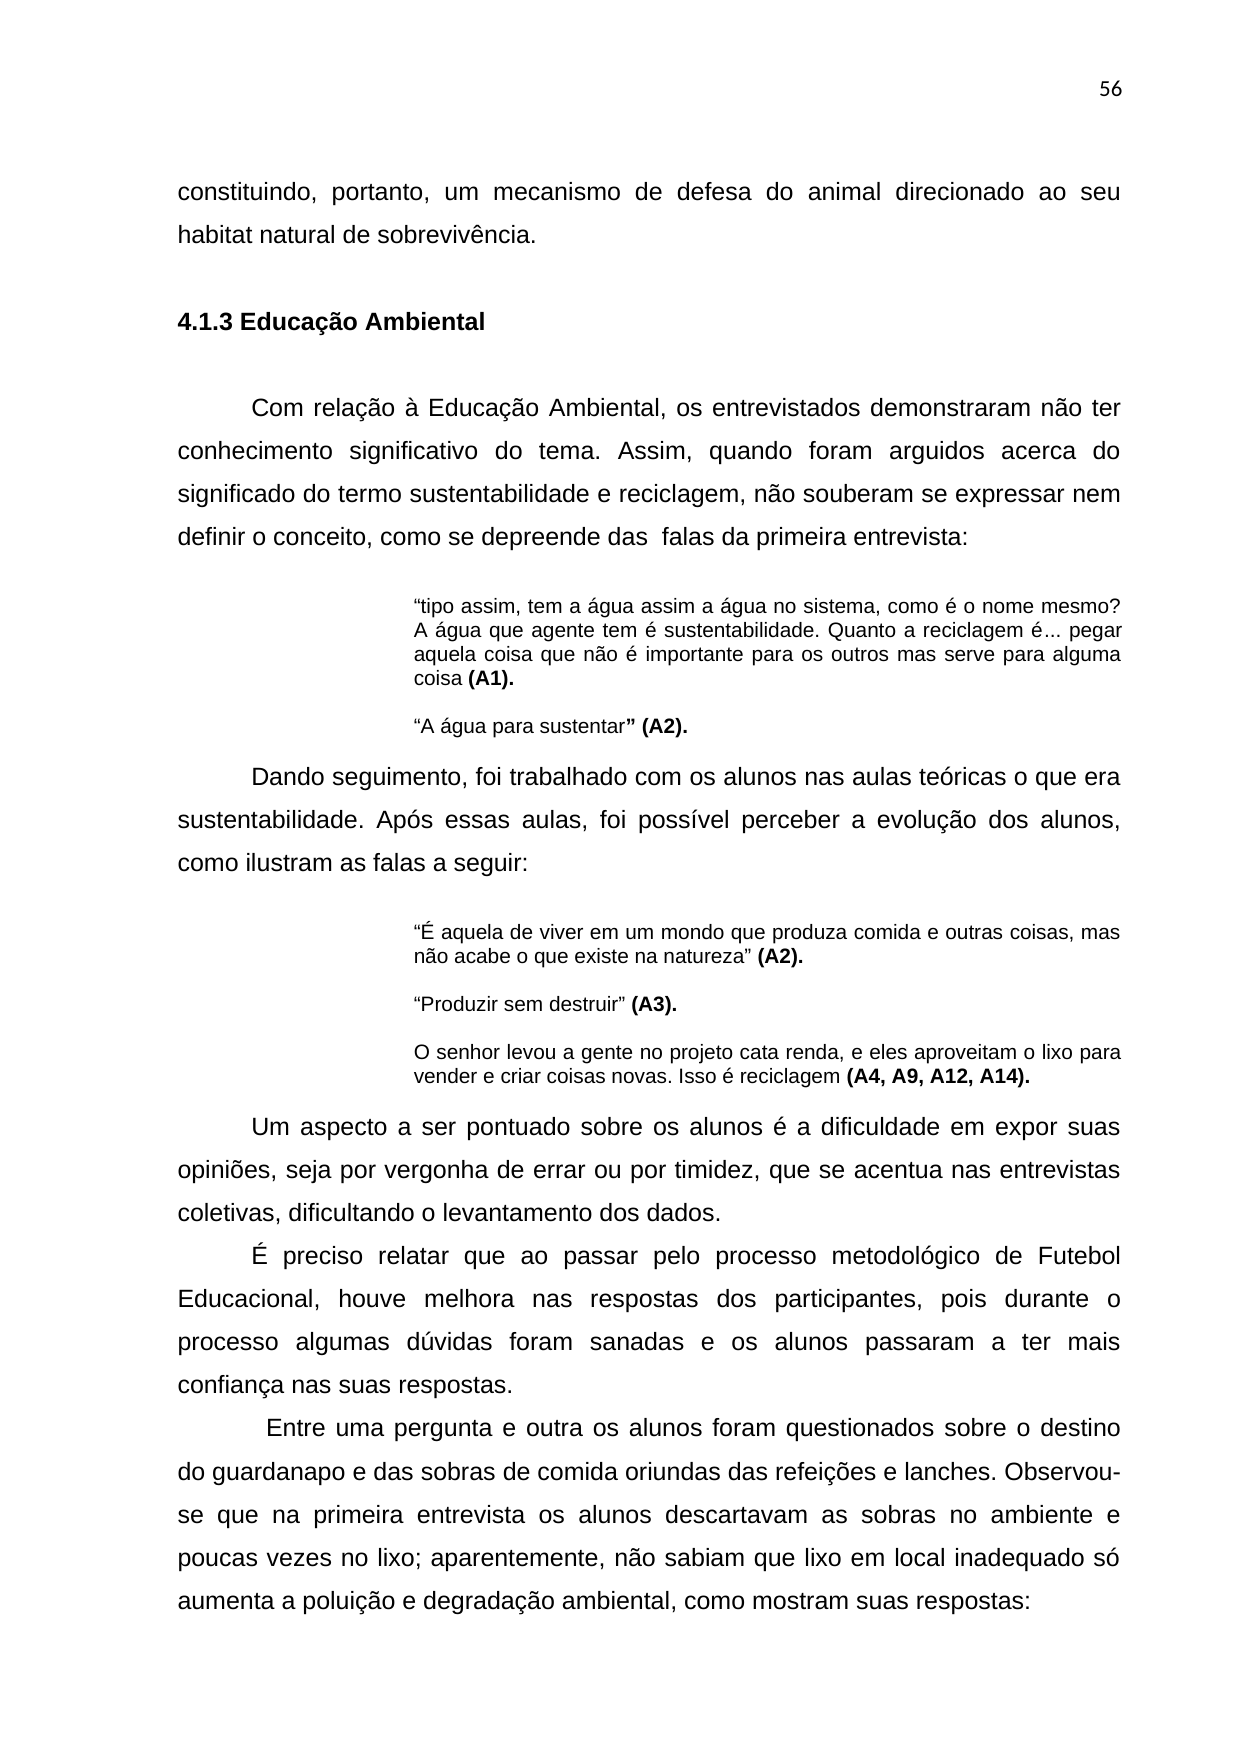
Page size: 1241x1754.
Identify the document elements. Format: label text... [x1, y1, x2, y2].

text “Produzir sem destruir” (A3). [413, 992, 1122, 1016]
text “tipo assim, tem a água assim a água no sistema, como é o nome mesmo? A água que agente tem é sustentabilidade. Quanto a reciclagem é... pegar aquela coisa que não é importante para os outros mas serve para alguma coisa (A1). [413, 594, 1122, 690]
text Entre uma pergunta e outra os alunos foram questionados sobre o destino do guardanapo e das sobras de comida oriundas das refeições e lanches. Observou-se que na primeira entrevista os alunos descartavam as sobras no ambiente e poucas vezes no lixo; aparentemente, não sabiam que lixo em local inadequado só aumenta a poluição e degradação ambiental, como mostram suas respostas: [177, 1413, 1122, 1615]
text O senhor levou a gente no projeto cata renda, e eles aproveitam o lixo para vender e criar coisas novas. Isso é reciclagem (A4, A9, A12, A14). [413, 1040, 1122, 1088]
text 4.1.3 Educação Ambiental [177, 307, 1122, 335]
text Um aspecto a ser pontuado sobre os alunos é a dificuldade em expor suas opiniões, seja por vergonha de errar ou por timidez, que se acentua nas entrevistas coletivas, dificultando o levantamento dos dados. [177, 1112, 1122, 1227]
text É preciso relatar que ao passar pelo processo metodológico de Futebol Educacional, houve melhora nas respostas dos participantes, pois durante o processo algumas dúvidas foram sanadas e os alunos passaram a ter mais confiança nas suas respostas. [177, 1241, 1122, 1399]
text Dando seguimento, foi trabalhado com os alunos nas aulas teóricas o que era sustentabilidade. Após essas aulas, foi possível perceber a evolução dos alunos, como ilustram as falas a seguir: [177, 762, 1122, 877]
text “É aquela de viver em um mondo que produza comida e outras coisas, mas não acabe o que existe na natureza” (A2). [413, 920, 1122, 968]
text Com relação à Educação Ambiental, os entrevistados demonstraram não ter conhecimento significativo do tema. Assim, quando foram arguidos acerca do significado do termo sustentabilidade e reciclagem, não souberam se expressar nem definir o conceito, como se depreende das falas da primeira entrevista: [177, 393, 1122, 551]
text “A água para sustentar” (A2). [413, 714, 1122, 738]
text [177, 177, 1122, 249]
